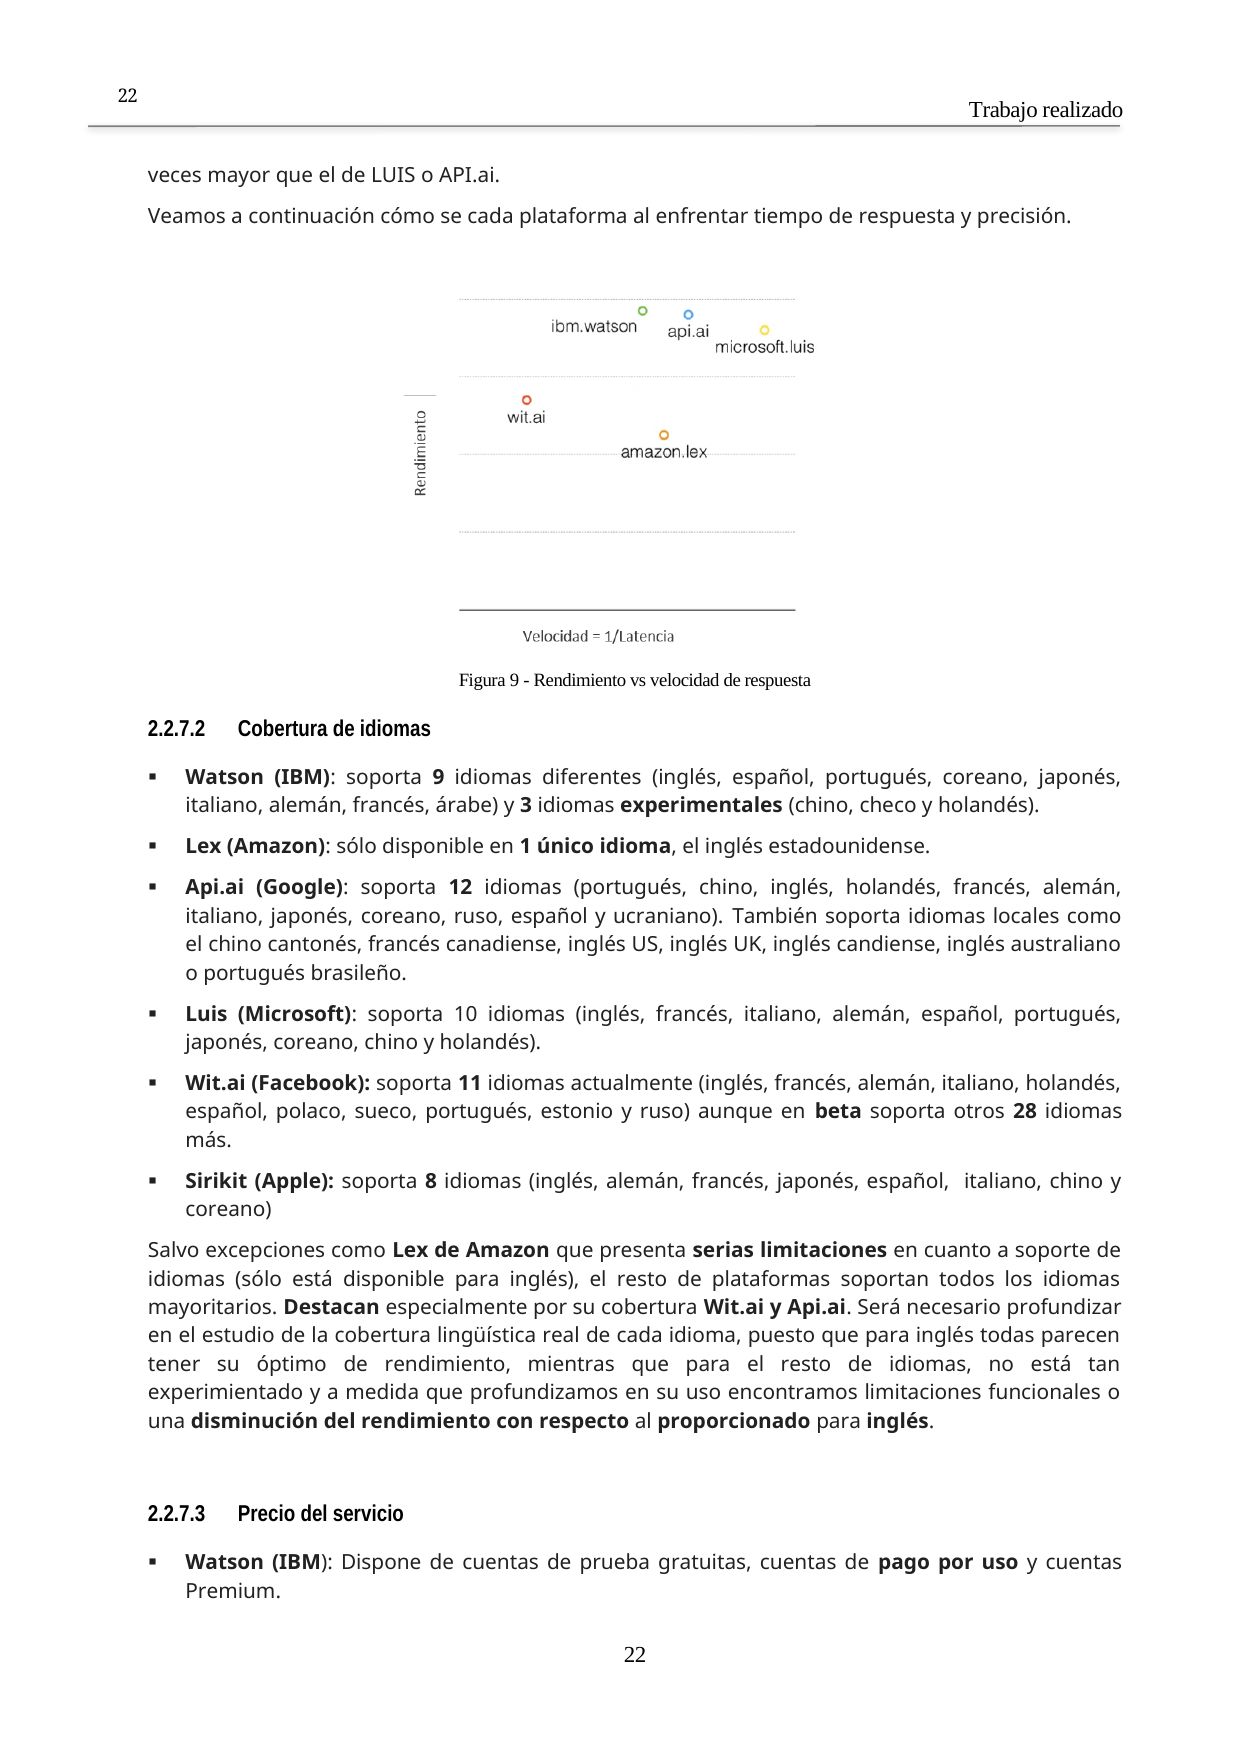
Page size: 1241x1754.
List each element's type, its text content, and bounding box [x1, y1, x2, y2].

subtitle Cobertura de idiomas [148, 715, 1122, 741]
list Watson (IBM): soporta 9 idiomas diferentes (inglés, español, portugués, coreano, japonés, italiano, alemán, francés, árabe) y 3 idiomas experimentales (chino, checo y holandés). [148, 762, 1122, 819]
list Watson (IBM): Dispone de cuentas de prueba gratuitas, cuentas de pago por uso y cuentas Premium. [148, 1547, 1122, 1604]
list Sirikit (Apple): soporta 8 idiomas (inglés, alemán, francés, japonés, español, italiano, chino y coreano) [148, 1166, 1122, 1223]
text Salvo excepciones como Lex de Amazon que presenta serias limitaciones en cuanto a soporte de idiomas (sólo está disponible para inglés), el resto de plataformas soportan todos los idiomas mayoritarios. Destacan especialmente por su cobertura Wit.ai y Api.ai. Será necesario profundizar en el estudio de la cobertura lingüística real de cada idioma, puesto que para inglés todas parecen tener su óptimo de rendimiento, mientras que para el resto de idiomas, no está tan experimientado y a medida que profundizamos en su uso encontramos limitaciones funcionales o una disminución del rendimiento con respecto al proporcionado para inglés. [148, 1235, 1122, 1434]
list Luis (Microsoft): soporta 10 idiomas (inglés, francés, italiano, alemán, español, portugués, japonés, coreano, chino y holandés). [148, 999, 1122, 1056]
picture [403, 280, 866, 656]
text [148, 160, 1122, 188]
text Veamos a continuación cómo se cada plataforma al enfrentar tiempo de respuesta y precisión. [148, 201, 1122, 229]
list Api.ai (Google): soporta 12 idiomas (portugués, chino, inglés, holandés, francés, alemán, italiano, japonés, coreano, ruso, español y ucraniano). También soporta idiomas locales como el chino cantonés, francés canadiense, inglés US, inglés UK, inglés candiense, inglés australiano o portugués brasileño. [148, 872, 1122, 986]
list Lex (Amazon): sólo disponible en 1 único idioma, el inglés estadounidense. [148, 832, 1122, 860]
list Wit.ai (Facebook): soporta 11 idiomas actualmente (inglés, francés, alemán, italiano, holandés, español, polaco, sueco, portugués, estonio y ruso) aunque en beta soporta otros 28 idiomas más. [148, 1068, 1122, 1153]
subtitle Precio del servicio [148, 1500, 1122, 1527]
